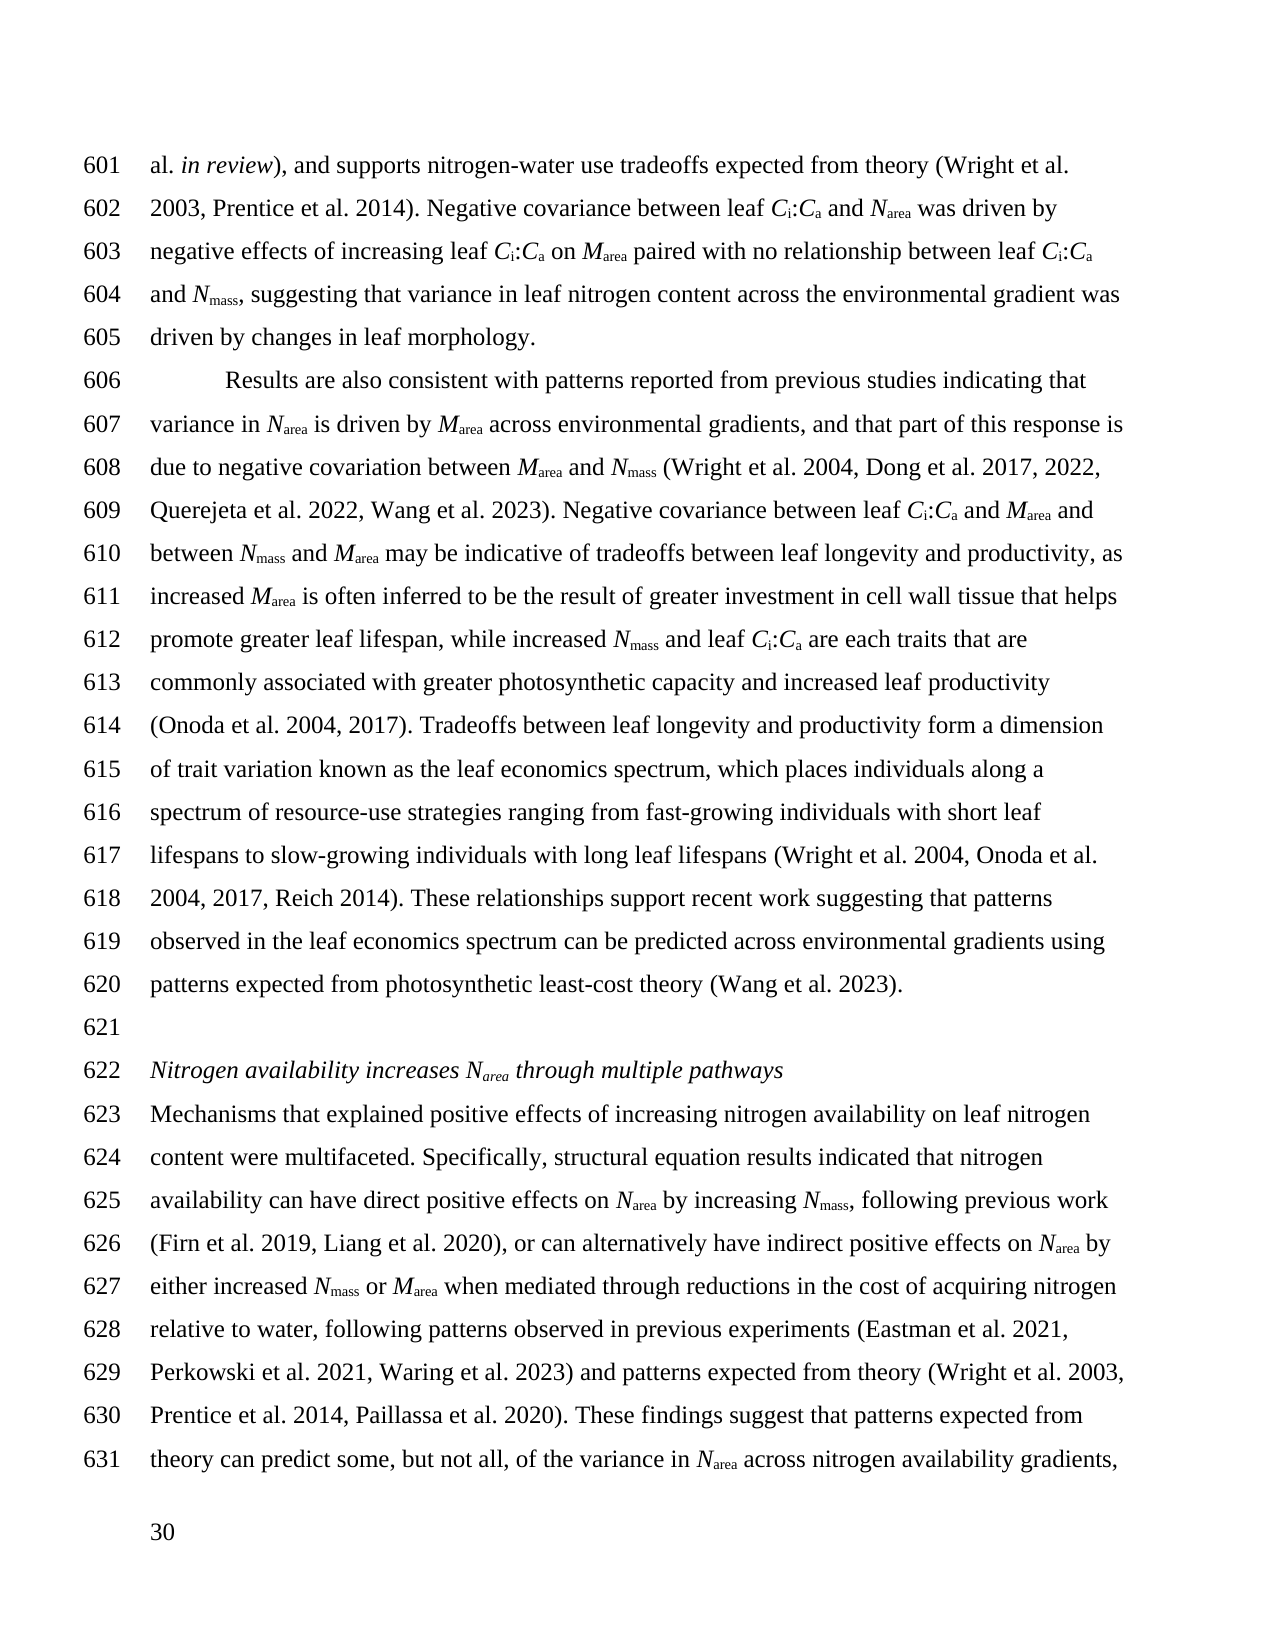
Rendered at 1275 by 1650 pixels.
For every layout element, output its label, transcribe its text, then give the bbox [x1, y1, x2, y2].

text Results are also consistent with patterns reported from previous studies indicating that variance in Narea is driven by Marea across environmental gradients, and that part of this response is due to negative covariation between Marea and Nmass (Wright et al. 2004, Dong et al. 2017, 2022, Querejeta et al. 2022, Wang et al. 2023). Negative covariance between leaf Ci:Ca and Marea and between Nmass and Marea may be indicative of tradeoffs between leaf longevity and productivity, as increased Marea is often inferred to be the result of greater investment in cell wall tissue that helps promote greater leaf lifespan, while increased Nmass and leaf Ci:Ca are each traits that are commonly associated with greater photosynthetic capacity and increased leaf productivity (Onoda et al. 2004, 2017). Tradeoffs between leaf longevity and productivity form a dimension of trait variation known as the leaf economics spectrum, which places individuals along a spectrum of resource-use strategies ranging from fast-growing individuals with short leaf lifespans to slow-growing individuals with long leaf lifespans (Wright et al. 2004, Onoda et al. 2004, 2017, Reich 2014). These relationships support recent work suggesting that patterns observed in the leaf economics spectrum can be predicted across environmental gradients using patterns expected from photosynthetic least-cost theory (Wang et al. 2023). [150, 366, 1125, 998]
text Nitrogen availability increases Narea through multiple pathways [150, 1056, 1125, 1084]
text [150, 1099, 1125, 1472]
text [150, 150, 1125, 351]
